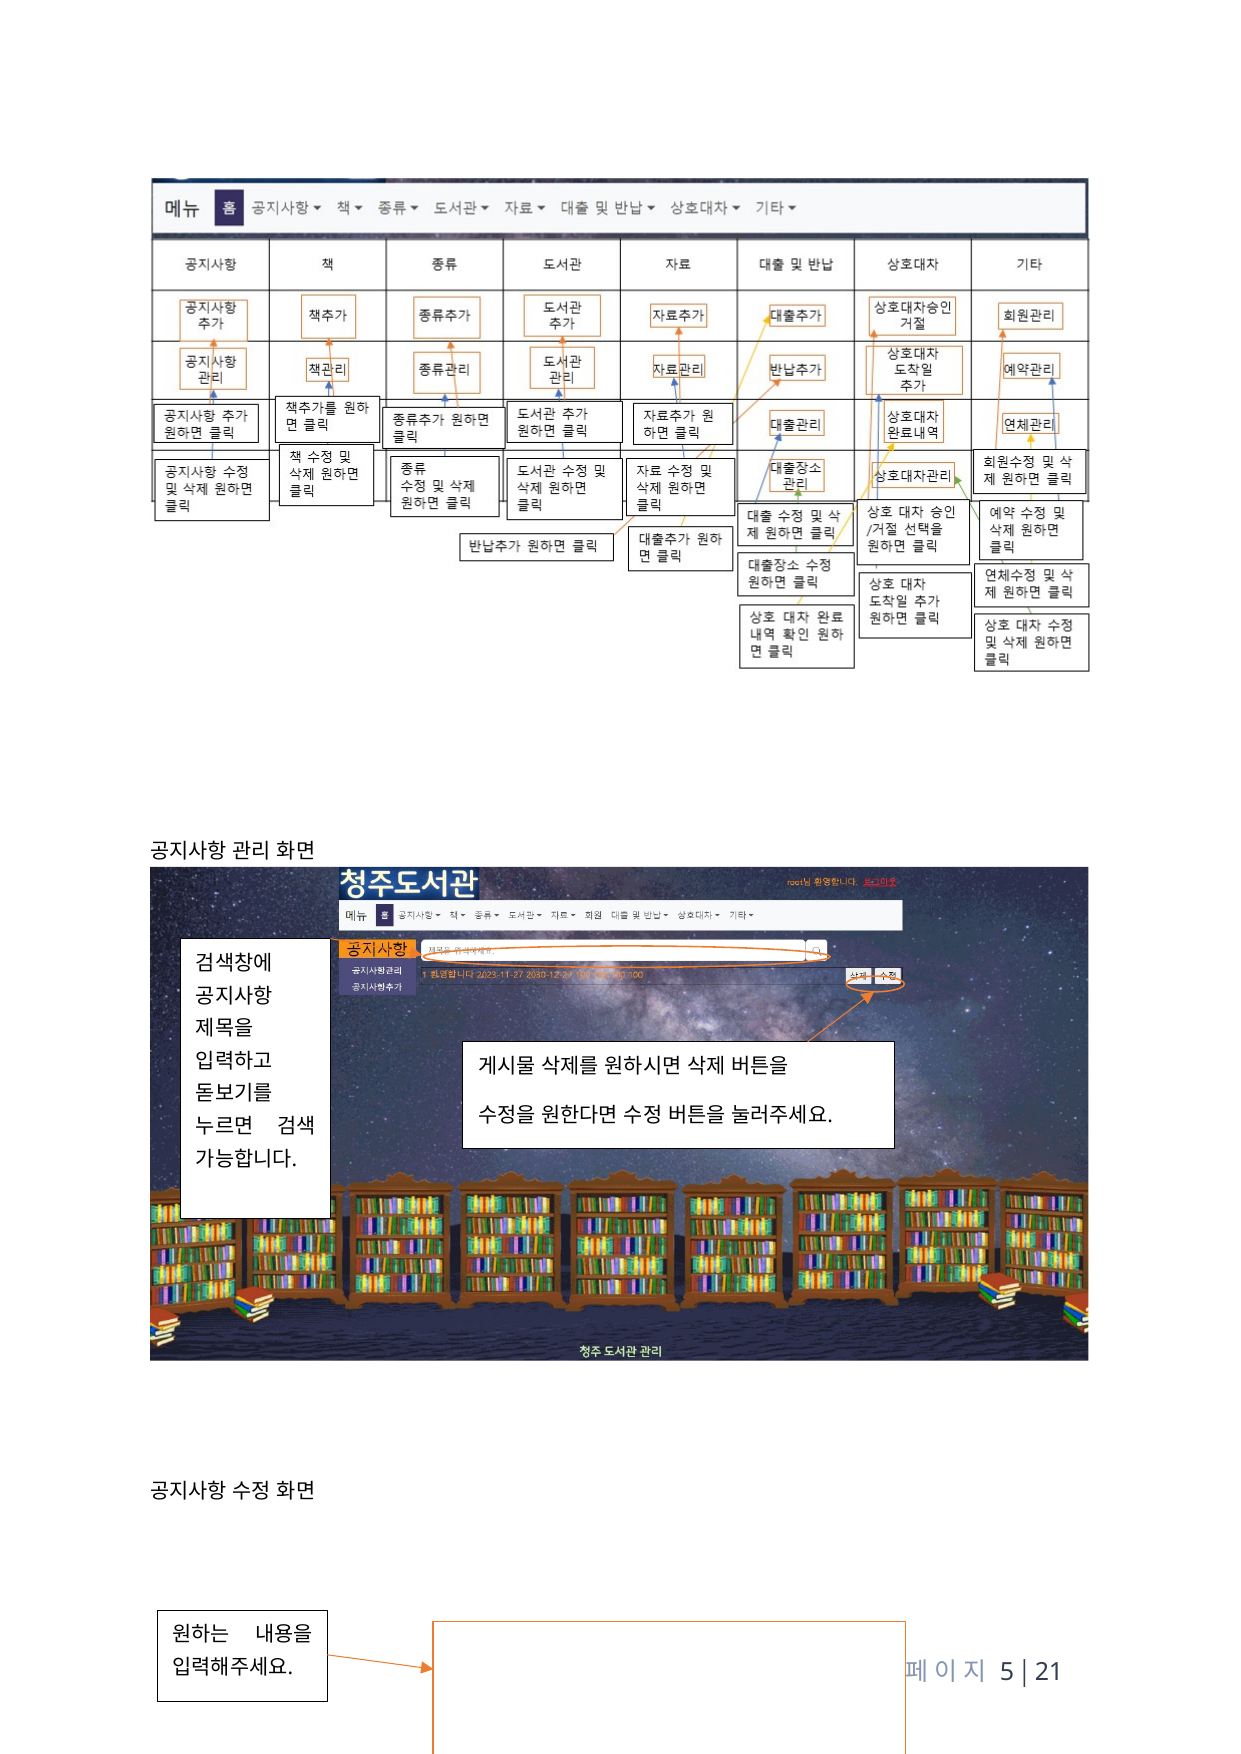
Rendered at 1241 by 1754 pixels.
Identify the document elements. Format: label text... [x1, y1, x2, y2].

picture [150, 866, 1089, 1361]
text 공지사항 수정 화면 [150, 1474, 1090, 1505]
picture [150, 177, 1091, 674]
